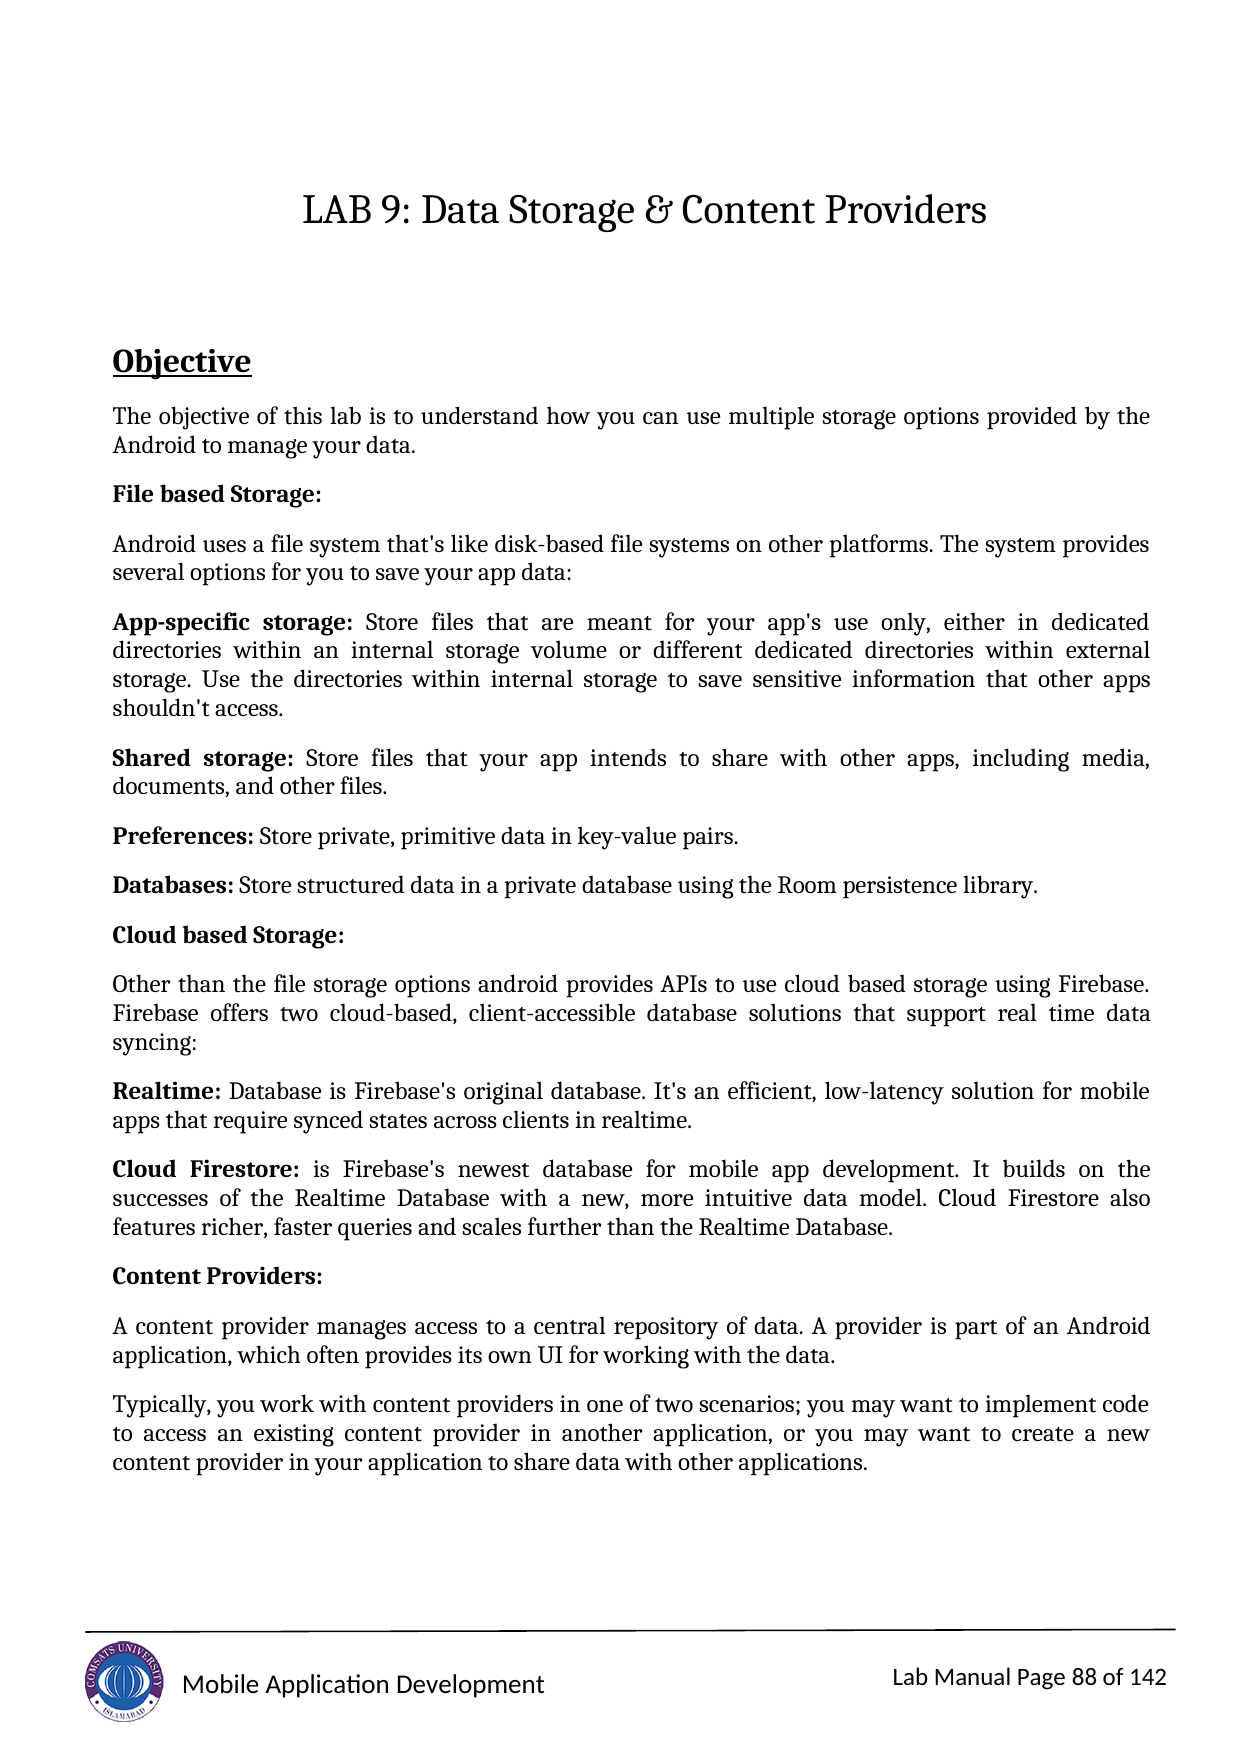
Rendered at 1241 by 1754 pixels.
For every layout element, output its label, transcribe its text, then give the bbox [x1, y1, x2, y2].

text Databases: Store structured data in a private database using the Room persistence library. [112, 871, 1152, 900]
subtitle LAB 9: Data Storage & Content Providers [49, 186, 1240, 233]
subtitle Cloud based Storage: [112, 921, 1240, 949]
text Other than the file storage options android provides APIs to use cloud based storage using Firebase. Firebase offers two cloud-based, client-accessible database solutions that support real time data syncing: [112, 970, 1152, 1056]
picture [85, 1641, 165, 1722]
text Realtime: Database is Firebase's original database. It's an efficient, low-latency solution for mobile apps that require synced states across clients in realtime. [112, 1077, 1152, 1134]
text Cloud Firestore: is Firebase's newest database for mobile app development. It builds on the successes of the Realtime Database with a new, more intuitive data model. Cloud Firestore also features richer, faster queries and scales further than the Realtime Database. [112, 1155, 1152, 1242]
subtitle Objective [112, 343, 1240, 381]
text Typically, you work with content providers in one of two scenarios; you may want to implement code to access an existing content provider in another application, or you may want to create a new content provider in your application to share data with other applications. [112, 1390, 1152, 1476]
text Shared storage: Store files that your app intends to share with other apps, including media, documents, and other files. [112, 743, 1152, 801]
text App-specific storage: Store files that are meant for your app's use only, either in dedicated directories within an internal storage volume or different dedicated directories within external storage. Use the directories within internal storage to save sensitive information that other apps shouldn't access. [112, 608, 1152, 723]
text Preferences: Store private, primitive data in key-value pairs. [112, 822, 1152, 850]
text The objective of this lab is to understand how you can use multiple storage options provided by the Android to manage your data. [112, 402, 1152, 459]
subtitle File based Storage: [112, 480, 1240, 509]
text A content provider manages access to a central repository of data. A provider is part of an Android application, which often provides its own UI for working with the data. [112, 1312, 1152, 1369]
text Android uses a file system that's like disk-based file systems on other platforms. The system provides several options for you to save your app data: [112, 529, 1152, 587]
subtitle Content Providers: [112, 1262, 1240, 1291]
